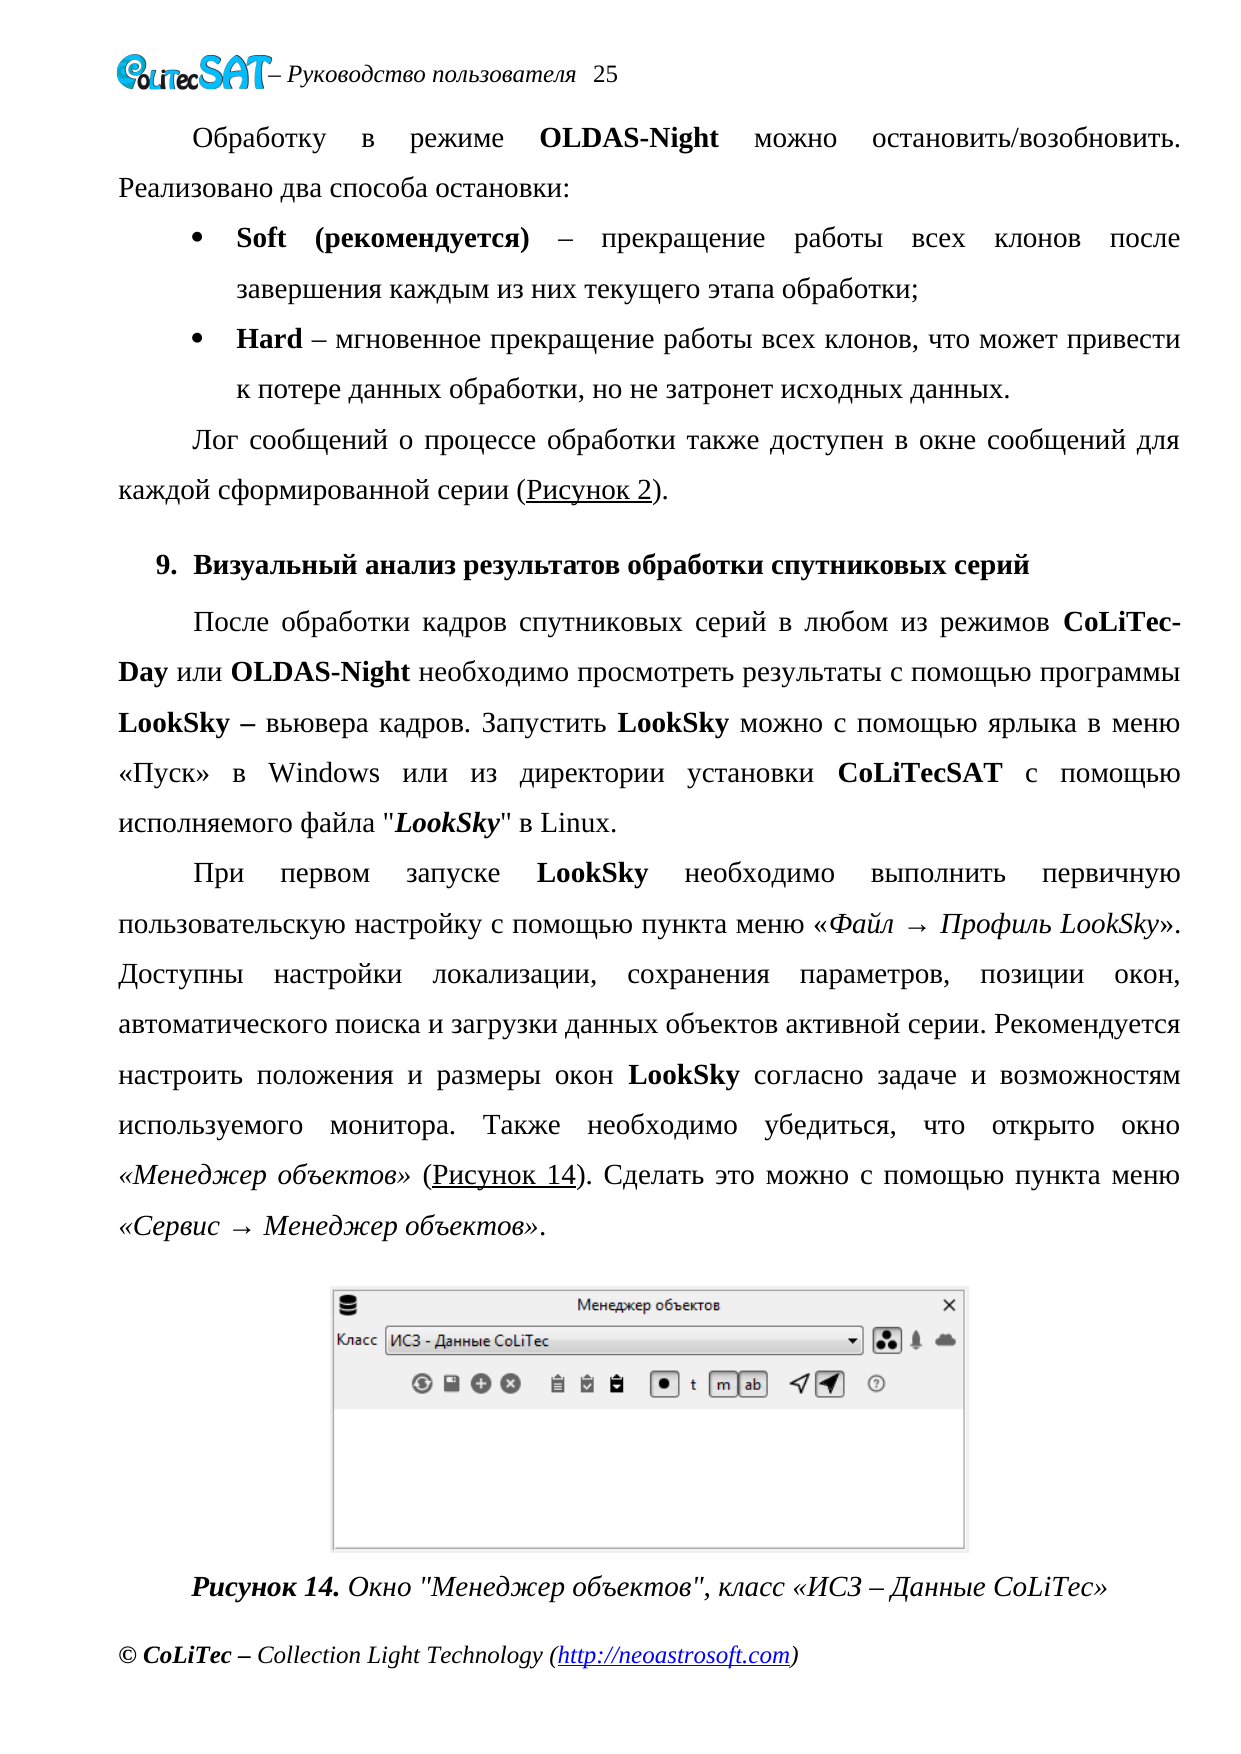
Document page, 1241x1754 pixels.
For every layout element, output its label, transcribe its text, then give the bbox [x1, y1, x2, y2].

list Soft (рекомендуется) – прекращение работы всех клонов после завершения каждым из них текущего этапа обработки; [192, 220, 1181, 304]
picture [330, 1286, 970, 1553]
subtitle Визуальный анализ результатов обработки спутниковых серий [156, 547, 1181, 581]
text Рисунок 14. Окно "Менеджер объектов", класс «ИСЗ – Данные CoLiTec» [118, 1569, 1181, 1603]
text После обработки кадров спутниковых серий в любом из режимов CoLiTec-Day или OLDAS-Night необходимо просмотреть результаты с помощью программы LookSky – вьювера кадров. Запустить LookSky можно с помощью ярлыка в меню «Пуск» в Windows или из директории установки CoLiTecSAT с помощью исполняемого файла "LookSky" в Linux. [118, 604, 1181, 839]
text Обработку в режиме OLDAS-Night можно остановить/возобновить. Реализовано два способа остановки: [118, 120, 1181, 204]
list Hard – мгновенное прекращение работы всех клонов, что может привести к потере данных обработки, но не затронет исходных данных. [192, 321, 1181, 405]
picture [115, 53, 275, 91]
